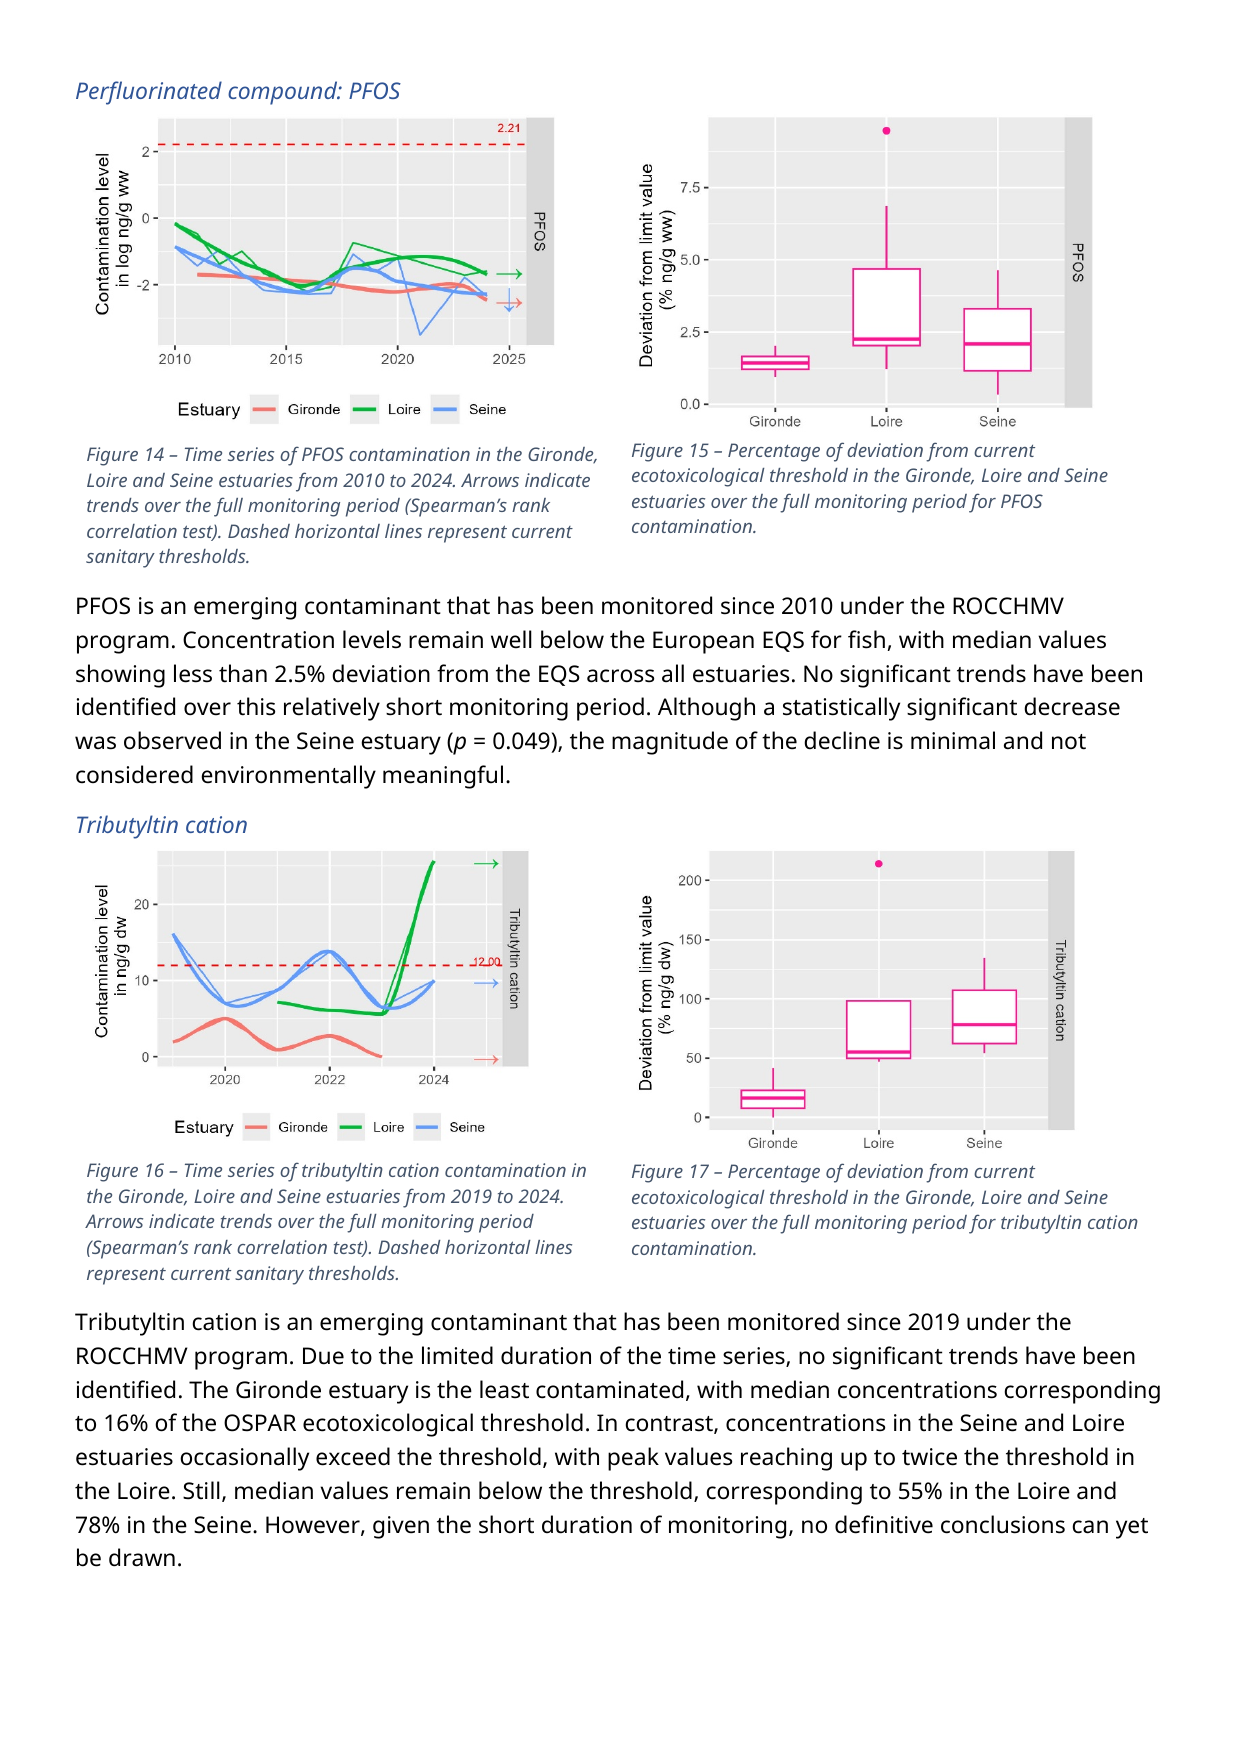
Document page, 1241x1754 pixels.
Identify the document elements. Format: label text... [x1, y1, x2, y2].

picture [86, 108, 563, 442]
table_header Figure 17 – Percentage of deviation from current ecotoxicological threshold in the Gironde, Loire and Seine estuaries over the full monitoring period for tributyltin cation contamination. [620, 843, 1164, 1306]
text PFOS is an emerging contaminant that has been monitored since 2010 under the ROCCHMV program. Concentration levels remain well below the European EQS for fish, with median values showing less than 2.5% deviation from the EQS across all estuaries. No significant trends have been identified over this relatively short monitoring period. Although a statistically significant decrease was observed in the Seine estuary (p = 0.049), the magnitude of the decline is minimal and not considered environmentally meaningful. [75, 590, 1165, 790]
picture [86, 842, 537, 1158]
picture [630, 108, 1101, 438]
subtitle Tributyltin cation [75, 809, 1165, 840]
table_header Figure 15 – Percentage of deviation from current ecotoxicological threshold in the Gironde, Loire and Seine estuaries over the full monitoring period for PFOS contamination. [620, 109, 1164, 590]
subtitle Perfluorinated compound: PFOS [75, 75, 1165, 106]
table_header Figure 16 – Time series of tributyltin cation contamination in the Gironde, Loire and Seine estuaries from 2019 to 2024. Arrows indicate trends over the full monitoring period (Spearman’s rank correlation test). Dashed horizontal lines represent current sanitary thresholds. [75, 843, 619, 1306]
table_header Figure 14 – Time series of PFOS contamination in the Gironde, Loire and Seine estuaries from 2010 to 2024. Arrows indicate trends over the full monitoring period (Spearman’s rank correlation test). Dashed horizontal lines represent current sanitary thresholds. [75, 109, 619, 590]
text Tributyltin cation is an emerging contaminant that has been monitored since 2019 under the ROCCHMV program. Due to the limited duration of the time series, no significant trends have been identified. The Gironde estuary is the least contaminated, with median concentrations corresponding to 16% of the OSPAR ecotoxicological threshold. In contrast, concentrations in the Seine and Loire estuaries occasionally exceed the threshold, with peak values reaching up to twice the threshold in the Loire. Still, median values remain below the threshold, corresponding to 55% in the Loire and 78% in the Seine. However, given the short duration of monitoring, no definitive conclusions can yet be drawn. [75, 1306, 1165, 1574]
picture [630, 842, 1083, 1159]
